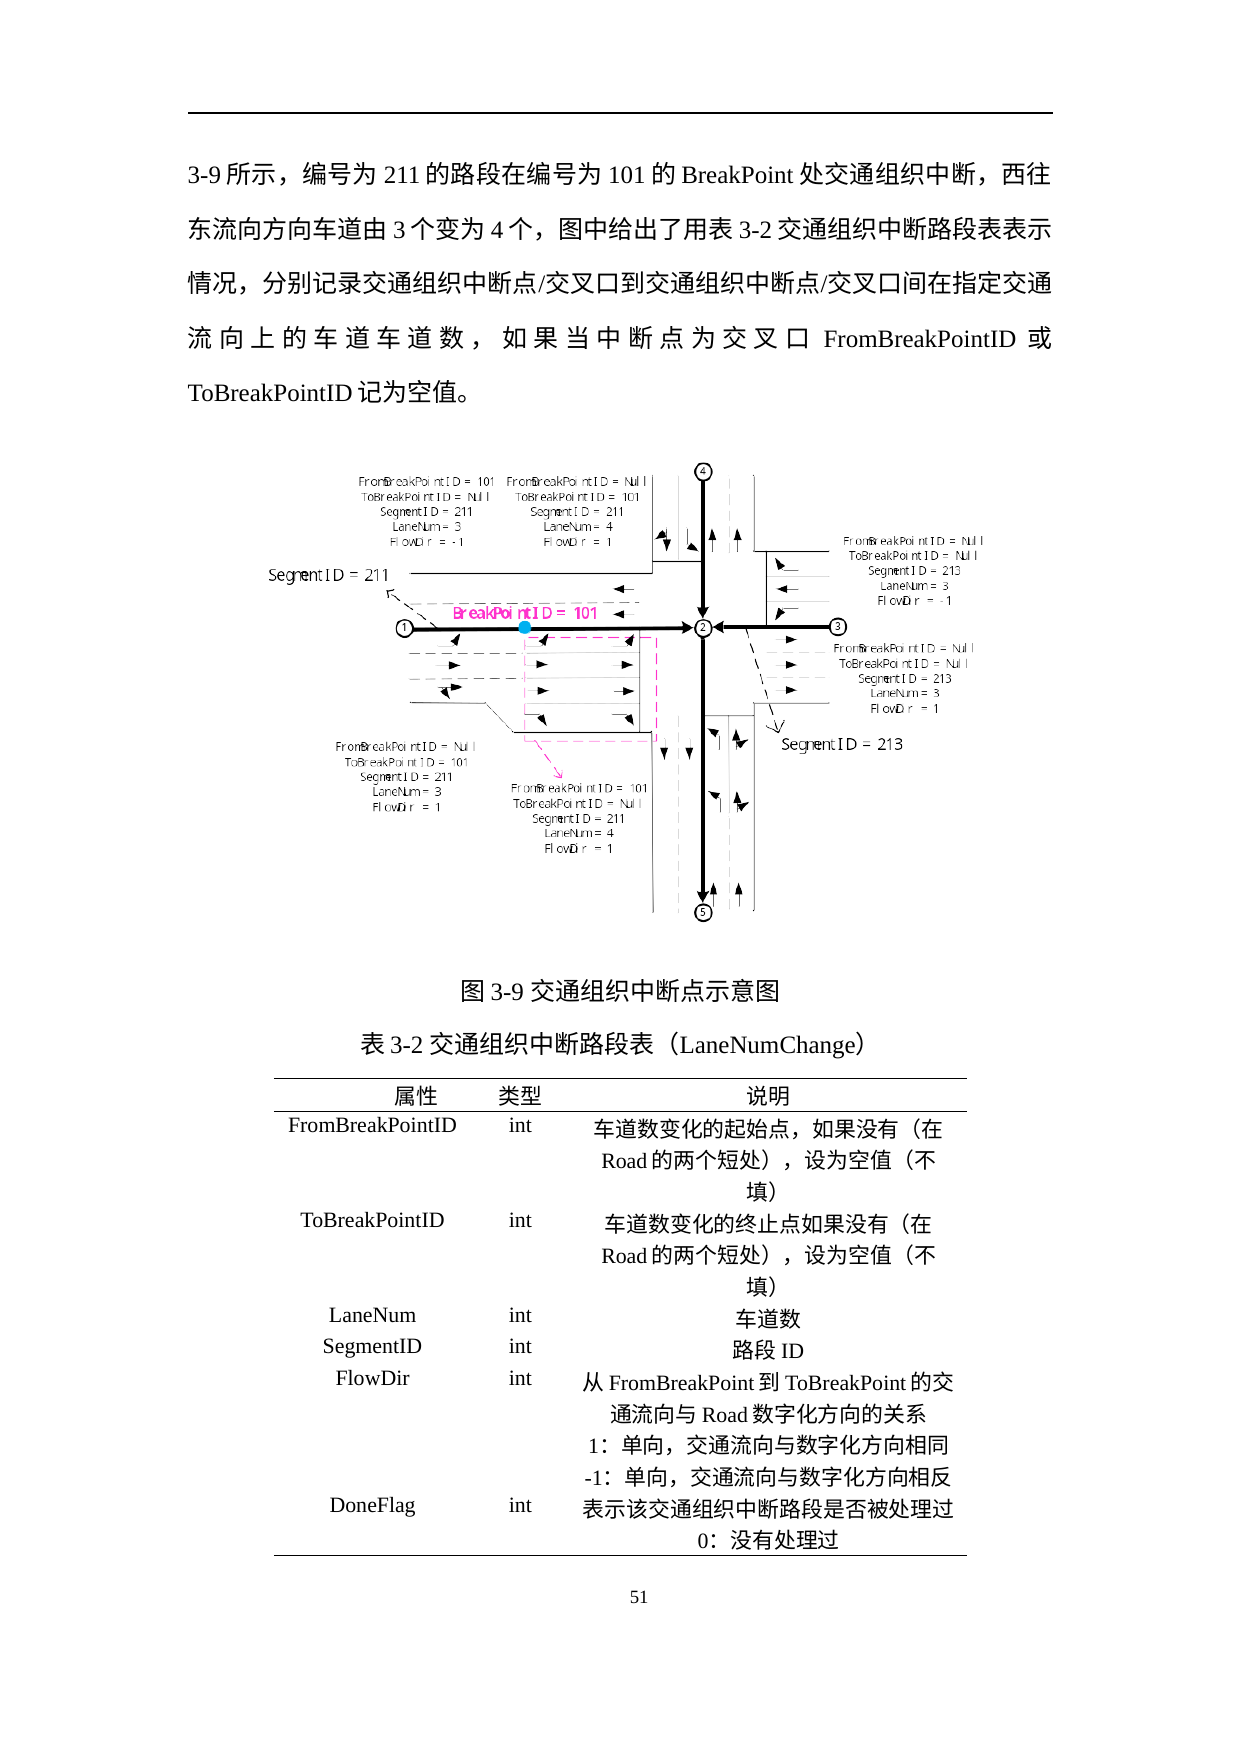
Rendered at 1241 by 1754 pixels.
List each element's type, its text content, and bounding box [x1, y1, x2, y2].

table_cell SegmentID [274, 1333, 471, 1365]
table_cell FlowDir [274, 1365, 471, 1492]
table_header 类型 [471, 1079, 569, 1111]
table_cell LaneNum [274, 1302, 471, 1333]
table_cell int [471, 1207, 569, 1302]
text 图3-9 交通组织中断点示意图 [187, 971, 1053, 1008]
table_cell 车道数 [570, 1302, 967, 1333]
table_cell 车道数变化的起始点，如果没有（在Road的两个短处），设为空值（不填） [570, 1112, 967, 1207]
text 表3-2 交通组织中断路段表（LaneNumChange） [187, 1025, 1053, 1061]
table_header 属性 [274, 1079, 471, 1111]
table_cell int [471, 1365, 569, 1492]
table_cell 路段ID [570, 1333, 967, 1365]
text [187, 155, 1053, 409]
table_cell int [471, 1112, 569, 1207]
table_cell 从FromBreakPoint到ToBreakPoint的交通流向与Road数字化方向的关系 1：单向，交通流向与数字化方向相同 -1：单向，交通流向与数字化方向相反 [570, 1365, 967, 1492]
table_cell FromBreakPointID [274, 1112, 471, 1207]
table_cell int [471, 1492, 569, 1555]
table_cell ToBreakPointID [274, 1207, 471, 1302]
table_cell int [471, 1302, 569, 1333]
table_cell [570, 1492, 967, 1555]
table_header 说明 [570, 1079, 967, 1111]
table_cell DoneFlag [274, 1492, 471, 1555]
table_cell int [471, 1333, 569, 1365]
table_cell 车道数变化的终止点如果没有（在Road的两个短处），设为空值（不填） [570, 1207, 967, 1302]
